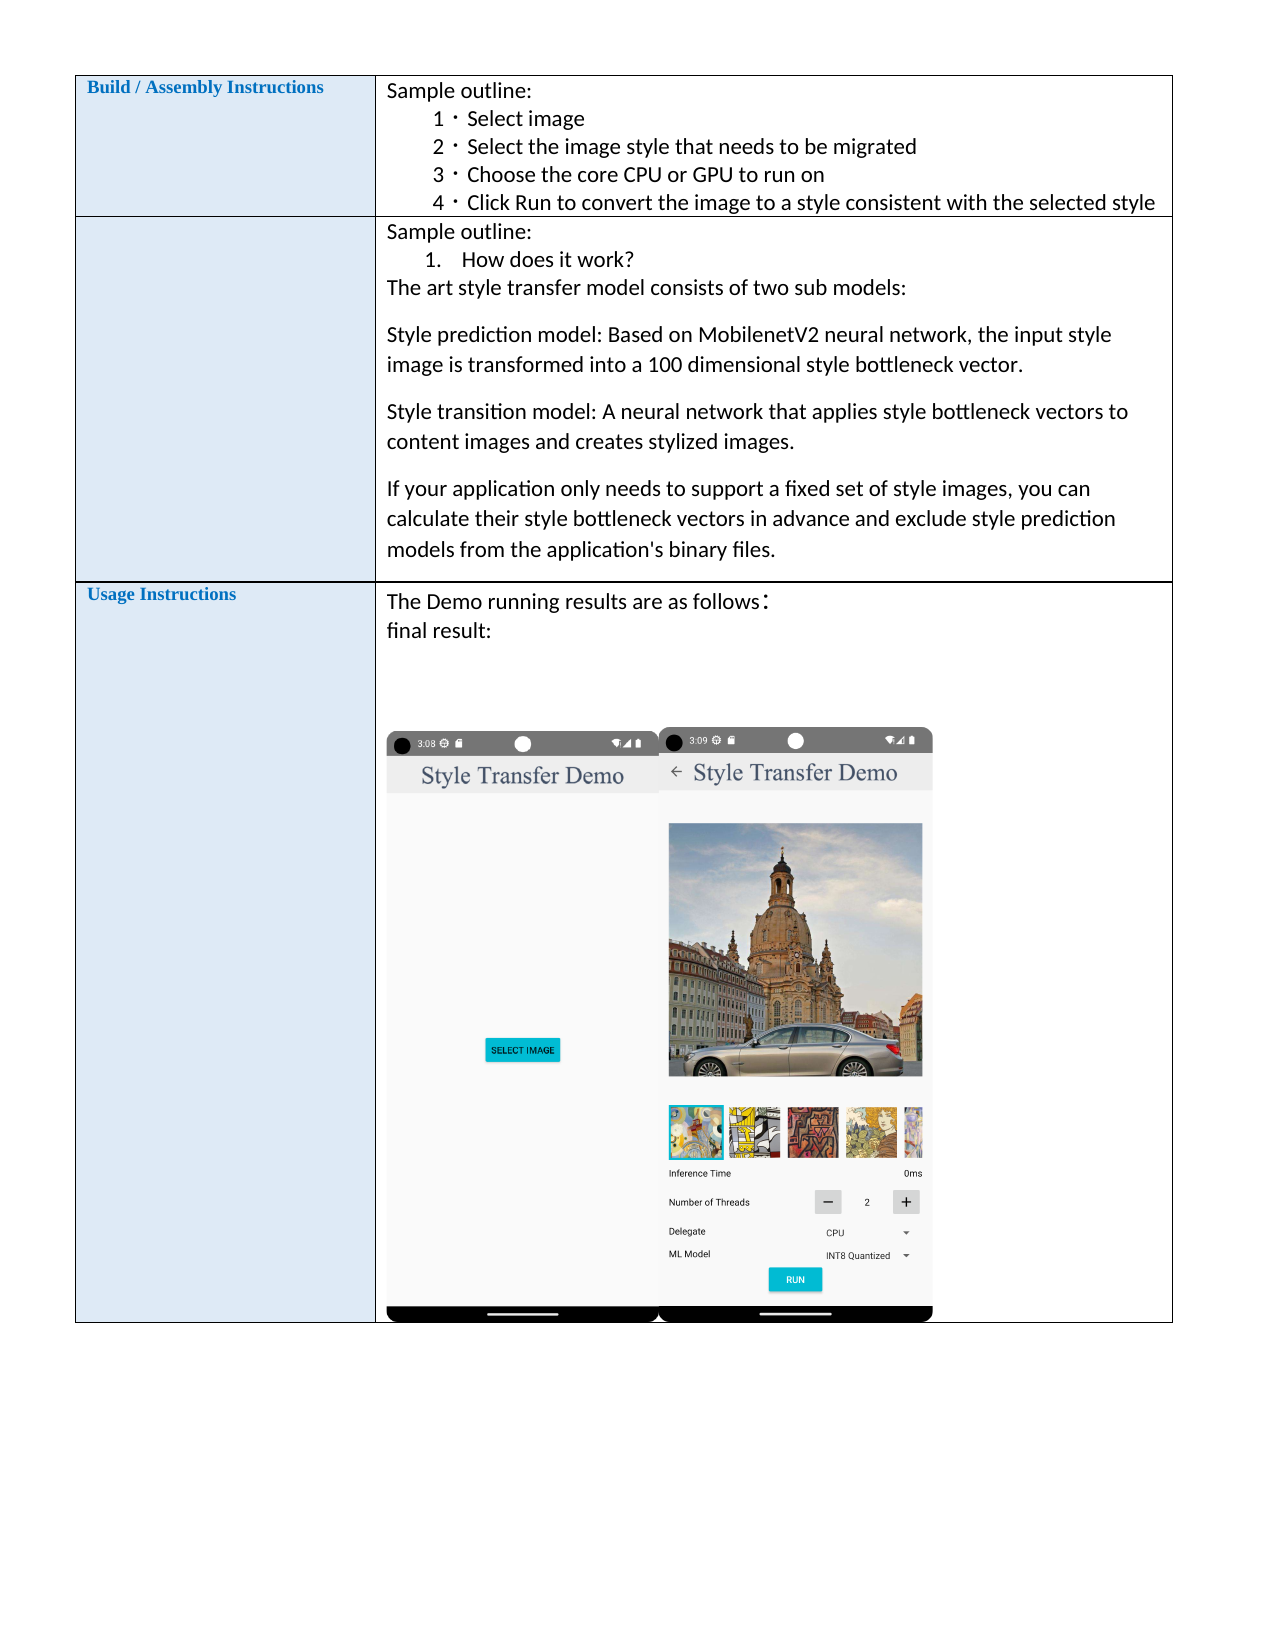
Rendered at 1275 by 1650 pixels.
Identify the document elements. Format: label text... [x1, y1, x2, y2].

table_cell [76, 217, 375, 581]
picture [386, 727, 933, 1322]
table_cell Sample outline: How does it work? The art style transfer model consists of two sub models: Style prediction model: Based on MobilenetV2 neural network, the input style image is transformed into a 100 dimensional style bottleneck vector. Style transition model: A neural network that applies style bottleneck vectors to content images and creates stylized images. If your application only needs to support a fixed set of style images, you can calculate their style bottleneck vectors in advance and exclude style prediction models from the application's binary files. [376, 217, 1172, 581]
table_header Sample outline: Select image Select the image style that needs to be migrated Choose the core CPU or GPU to run on Click Run to convert the image to a style consistent with the selected style [376, 76, 1172, 216]
table_header Build / Assembly Instructions [76, 76, 375, 216]
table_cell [376, 583, 1172, 1322]
table_cell Usage Instructions [76, 583, 375, 1322]
